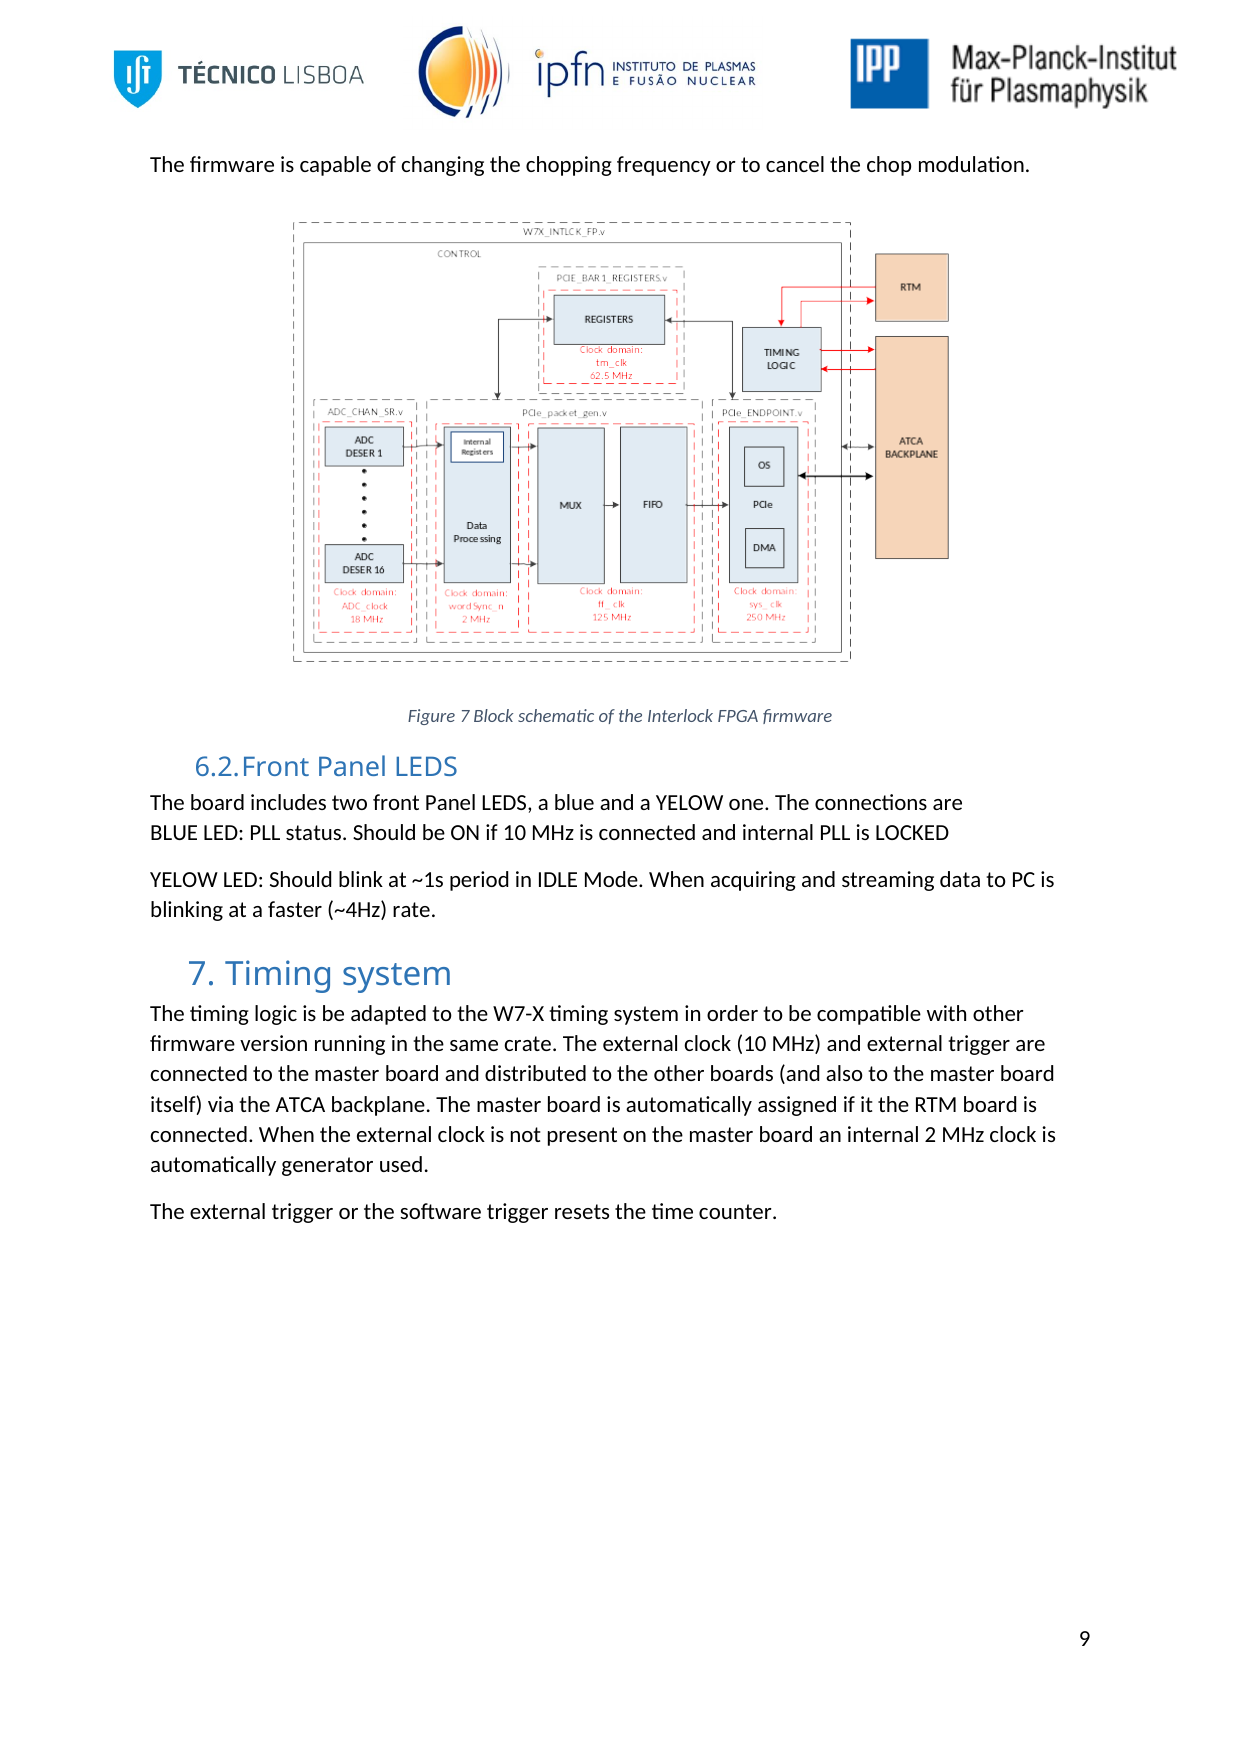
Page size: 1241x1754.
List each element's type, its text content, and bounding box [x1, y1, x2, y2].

text Figure 7 Block schematic of the Interlock FPGA firmware [150, 704, 1090, 727]
text The board includes two front Panel LEDS, a blue and a YELOW one. The connections are BLUE LED: PLL status. Should be ON if 10 MHz is connected and internal PLL is LOCKED [150, 788, 1090, 846]
text YELOW LED: Should blink at ~1s period in IDLE Mode. When acquiring and streaming data to PC is blinking at a faster (~4Hz) rate. [150, 865, 1090, 923]
text The external trigger or the software trigger resets the time counter. [150, 1197, 1090, 1225]
text The timing logic is be adapted to the W7-X timing system in order to be compatible with other firmware version running in the same crate. The external clock (10 MHz) and external trigger are connected to the master board and distributed to the other boards (and also to the master board itself) via the ATCA backplane. The master board is automatically assigned if it the RTM board is connected. When the external clock is not present on the master board an internal 2 MHz clock is automatically generator used. [150, 999, 1090, 1178]
subtitle Timing system [187, 950, 1090, 996]
picture [403, 16, 763, 130]
picture [826, 25, 1210, 123]
text The firmware is capable of changing the chopping frequency or to cancel the chop modulation. [150, 150, 1090, 178]
subtitle Front Panel LEDS [194, 748, 1090, 785]
picture [79, 42, 392, 114]
